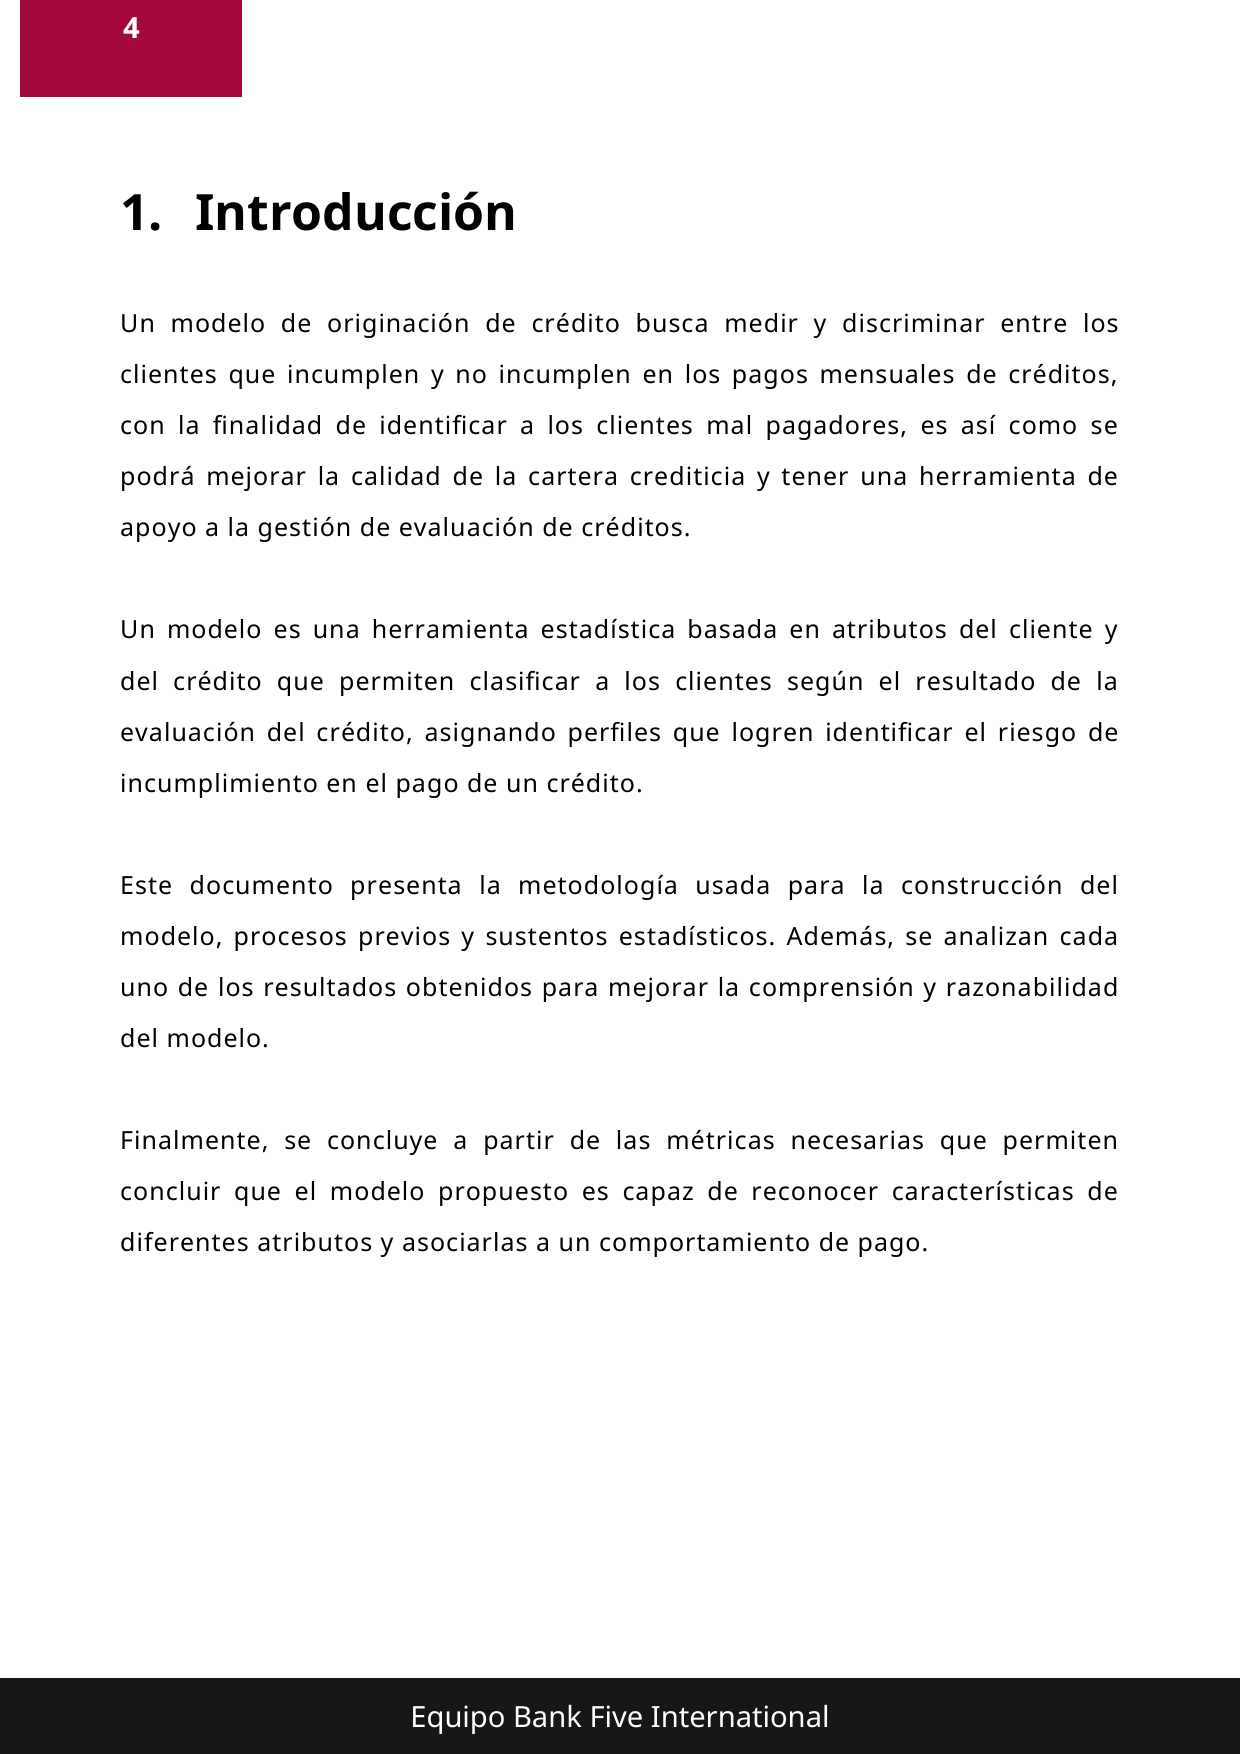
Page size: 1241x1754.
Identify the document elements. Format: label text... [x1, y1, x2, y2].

subtitle Introducción [120, 176, 1120, 244]
text Finalmente, se concluye a partir de las métricas necesarias que permiten concluir que el modelo propuesto es capaz de reconocer características de diferentes atributos y asociarlas a un comportamiento de pago. [120, 1122, 1120, 1259]
text Un modelo es una herramienta estadística basada en atributos del cliente y del crédito que permiten clasificar a los clientes según el resultado de la evaluación del crédito, asignando perfiles que logren identificar el riesgo de incumplimiento en el pago de un crédito. [120, 612, 1120, 799]
text Un modelo de originación de crédito busca medir y discriminar entre los clientes que incumplen y no incumplen en los pagos mensuales de créditos, con la finalidad de identificar a los clientes mal pagadores, es así como se podrá mejorar la calidad de la cartera crediticia y tener una herramienta de apoyo a la gestión de evaluación de créditos. [120, 306, 1120, 544]
text Este documento presenta la metodología usada para la construcción del modelo, procesos previos y sustentos estadísticos. Además, se analizan cada uno de los resultados obtenidos para mejorar la comprensión y razonabilidad del modelo. [120, 867, 1120, 1054]
